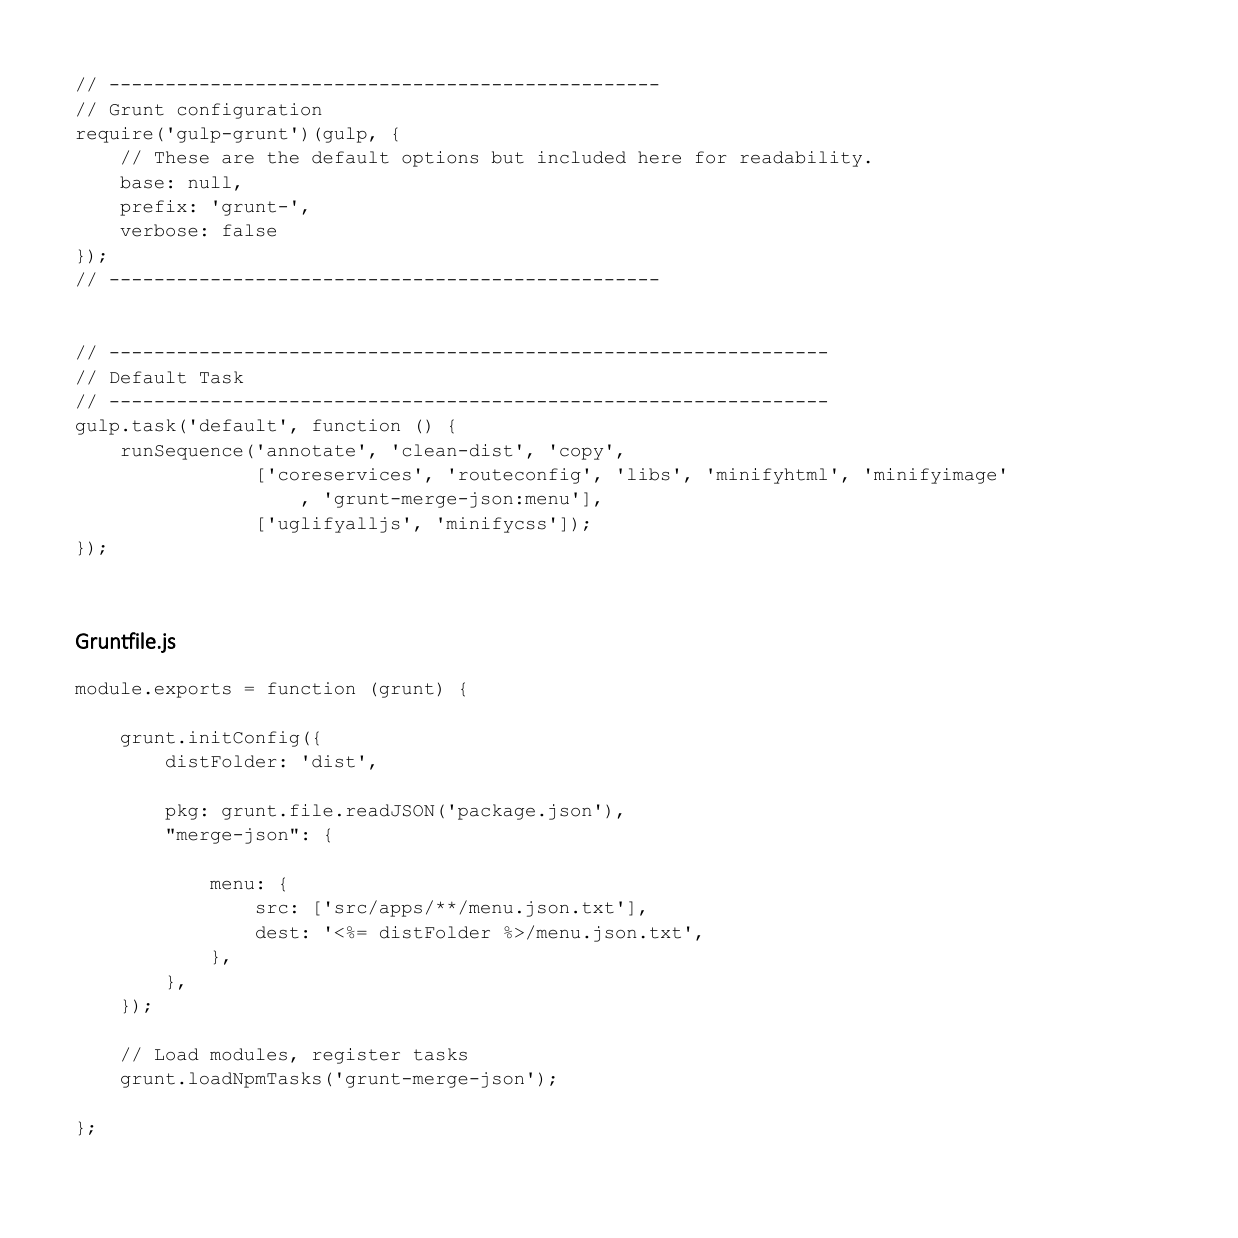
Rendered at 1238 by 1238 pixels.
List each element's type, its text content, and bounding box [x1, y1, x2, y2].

text prefix: 'grunt-', [75, 197, 1162, 218]
text gulp.task('default', function () { [75, 416, 1162, 437]
text // These are the default options but included here for readability. [75, 148, 1162, 169]
text "merge-json": { [75, 825, 1162, 846]
text }); [75, 538, 1162, 559]
text }); [75, 246, 1162, 267]
text // Grunt configuration [75, 99, 1162, 121]
text runSequence('annotate', 'clean-dist', 'copy', [75, 441, 1162, 462]
text src: ['src/apps/**/menu.json.txt'], [75, 898, 1162, 919]
text menu: { [75, 874, 1162, 895]
text }, [75, 971, 1162, 993]
text module.exports = function (grunt) { [75, 679, 1162, 700]
text pkg: grunt.file.readJSON('package.json'), [75, 801, 1162, 822]
text // ------------------------------------------------- [75, 270, 1162, 291]
text grunt.initConfig({ [75, 728, 1162, 749]
text dest: '<%= distFolder %>/menu.json.txt', [75, 923, 1162, 944]
text base: null, [75, 172, 1162, 194]
text // ---------------------------------------------------------------- [75, 343, 1162, 364]
text require('gulp-grunt')(gulp, { [75, 124, 1162, 145]
text grunt.loadNpmTasks('grunt-merge-json'); [75, 1069, 1162, 1090]
text ['uglifyalljs', 'minifycss']); [75, 514, 1162, 535]
text // Default Task [75, 367, 1162, 389]
text // ------------------------------------------------- [75, 75, 1162, 96]
text // Load modules, register tasks [75, 1044, 1162, 1066]
text ['coreservices', 'routeconfig', 'libs', 'minifyhtml', 'minifyimage' [75, 465, 1162, 486]
text , 'grunt-merge-json:menu'], [75, 489, 1162, 511]
text }, [75, 947, 1162, 968]
text }); [75, 996, 1162, 1017]
text // ---------------------------------------------------------------- [75, 392, 1162, 413]
text verbose: false [75, 221, 1162, 242]
text }; [75, 1118, 1162, 1139]
text distFolder: 'dist', [75, 752, 1162, 773]
text Gruntfile.js [75, 626, 1162, 654]
